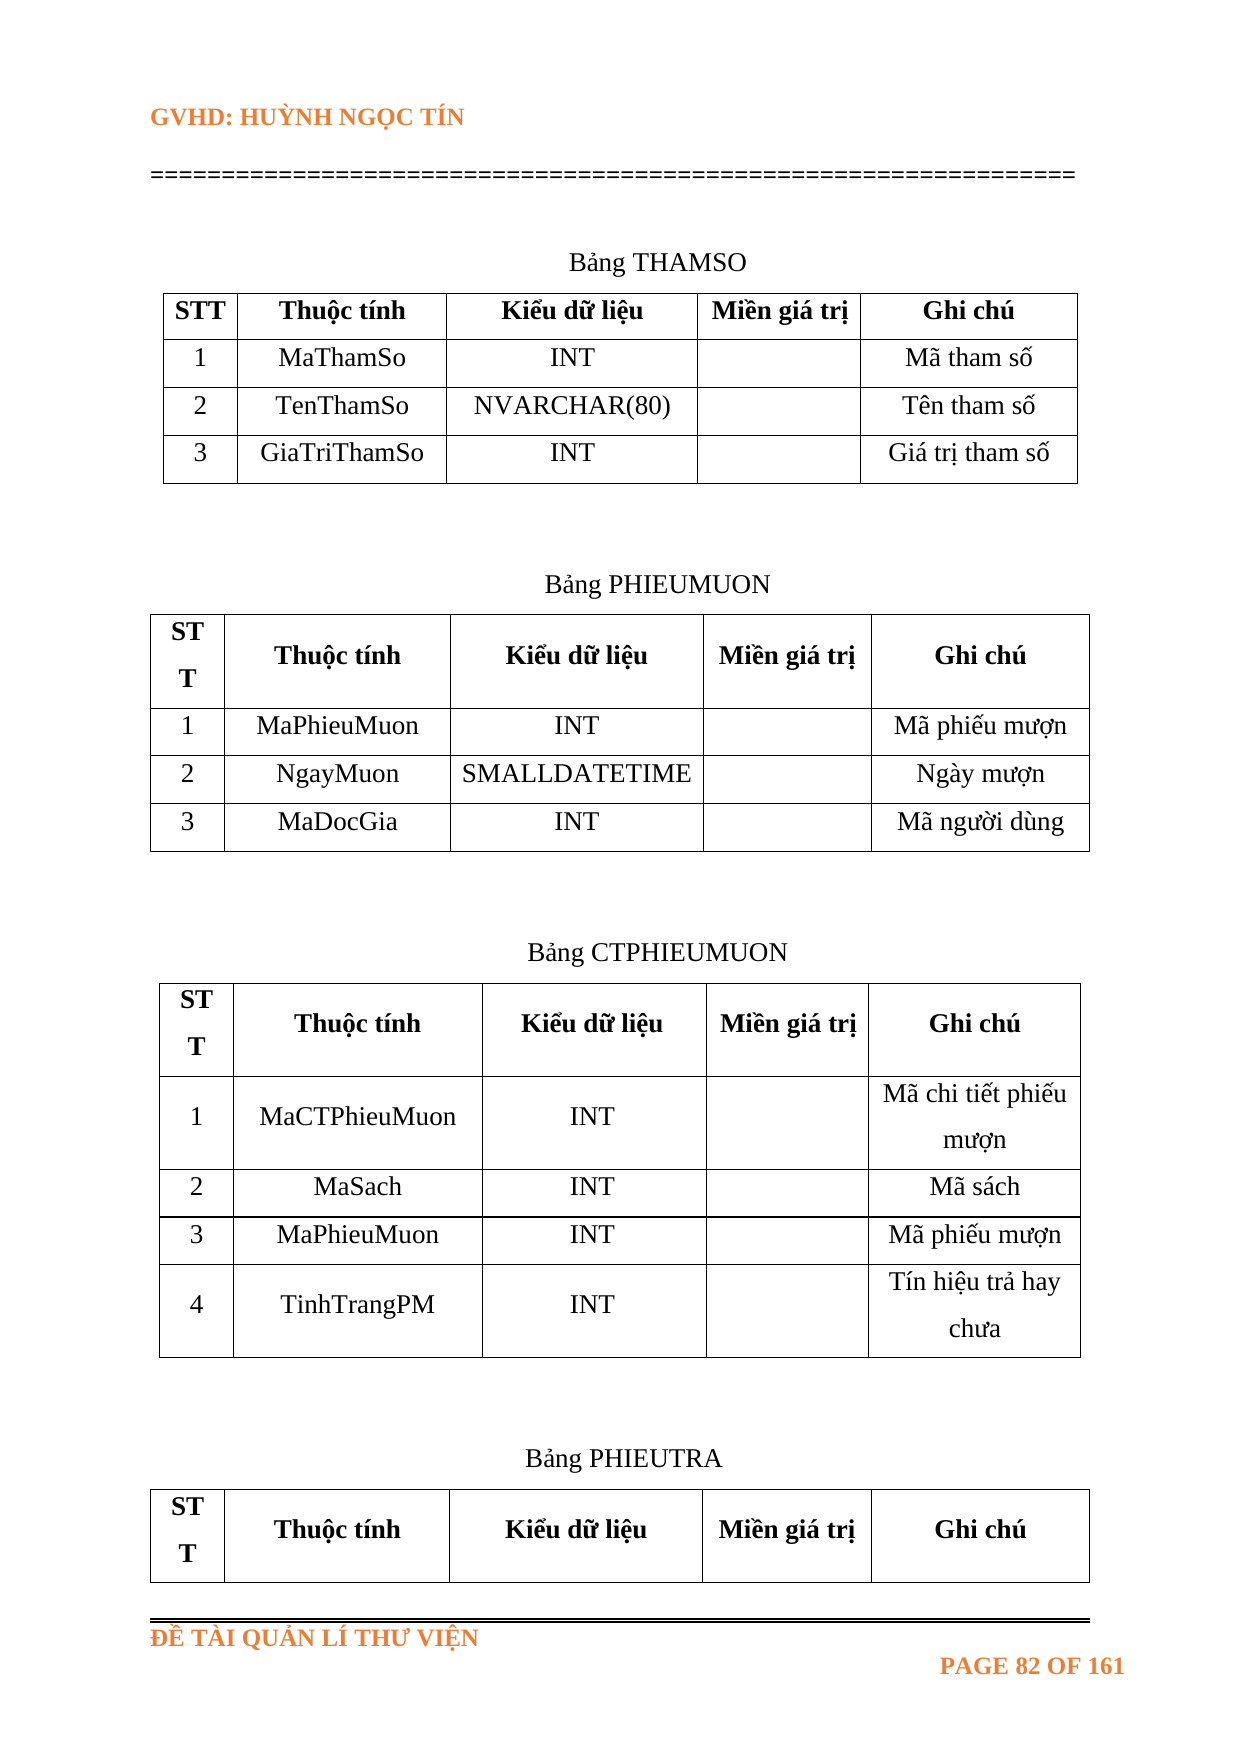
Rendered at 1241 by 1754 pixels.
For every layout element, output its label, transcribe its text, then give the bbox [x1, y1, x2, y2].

table_cell 4 [160, 1265, 233, 1357]
table_cell [707, 1265, 868, 1357]
table_cell 2 [164, 388, 237, 435]
table_cell Mã phiếu mượn [869, 1218, 1080, 1264]
table_cell [698, 340, 860, 387]
table_cell INT [483, 1218, 706, 1264]
table_cell MaThamSo [238, 340, 446, 387]
table_header STT [151, 615, 224, 707]
table_cell Tên tham số [861, 388, 1077, 435]
text Bảng THAMSO [225, 246, 1090, 277]
table_cell INT [451, 804, 703, 851]
table_cell TenThamSo [238, 388, 446, 435]
table_cell 2 [151, 756, 224, 803]
table_cell Mã sách [869, 1170, 1080, 1216]
table_cell [707, 1218, 868, 1264]
table_cell 3 [160, 1218, 233, 1264]
text Bảng CTPHIEUMUON [225, 936, 1090, 967]
table_header Miền giá trị [703, 1490, 871, 1582]
table_cell [704, 804, 871, 851]
table_cell MaDocGia [225, 804, 450, 851]
table_cell 1 [164, 340, 237, 387]
table_cell 1 [151, 709, 224, 755]
table_cell MaPhieuMuon [234, 1218, 482, 1264]
table_header Kiểu dữ liệu [450, 1490, 702, 1582]
table_cell TinhTrangPM [234, 1265, 482, 1357]
table_cell [698, 436, 860, 482]
table_header Ghi chú [861, 294, 1077, 339]
table_header STT [164, 294, 237, 339]
table_header STT [160, 984, 233, 1076]
table_cell Ngày mượn [872, 756, 1089, 803]
table_cell INT [447, 340, 697, 387]
table_header Ghi chú [869, 984, 1080, 1076]
table_header Miền giá trị [707, 984, 868, 1076]
table_header Thuộc tính [225, 615, 450, 707]
table_cell NVARCHAR(80) [447, 388, 697, 435]
table_cell MaCTPhieuMuon [234, 1077, 482, 1169]
table_cell 3 [151, 804, 224, 851]
table_header Thuộc tính [238, 294, 446, 339]
table_header Ghi chú [872, 1490, 1089, 1582]
table_cell INT [483, 1265, 706, 1357]
table_cell Giá trị tham số [861, 436, 1077, 482]
table_header Ghi chú [872, 615, 1089, 707]
table_cell MaPhieuMuon [225, 709, 450, 755]
table_cell Mã người dùng [872, 804, 1089, 851]
table_header Miền giá trị [704, 615, 871, 707]
table_cell 2 [160, 1170, 233, 1216]
table_cell [704, 709, 871, 755]
table_cell [698, 388, 860, 435]
table_cell Mã phiếu mượn [872, 709, 1089, 755]
table_header Miền giá trị [698, 294, 860, 339]
table_cell 1 [160, 1077, 233, 1169]
table_cell INT [451, 709, 703, 755]
table_cell INT [447, 436, 697, 482]
table_cell NgayMuon [225, 756, 450, 803]
text Bảng PHIEUTRA [450, 1442, 1090, 1474]
table_cell [707, 1170, 868, 1216]
table_header STT [151, 1490, 224, 1582]
table_cell Tín hiệu trả hay chưa [869, 1265, 1080, 1357]
table_cell [707, 1077, 868, 1169]
table_header Kiểu dữ liệu [447, 294, 697, 339]
table_header Kiểu dữ liệu [483, 984, 706, 1076]
table_cell INT [483, 1170, 706, 1216]
table_cell GiaTriThamSo [238, 436, 446, 482]
table_cell MaSach [234, 1170, 482, 1216]
text Bảng PHIEUMUON [225, 568, 1090, 599]
table_header Kiểu dữ liệu [451, 615, 703, 707]
table_cell 3 [164, 436, 237, 482]
table_cell INT [483, 1077, 706, 1169]
table_cell SMALLDATETIME [451, 756, 703, 803]
table_cell [704, 756, 871, 803]
table_cell Mã chi tiết phiếu mượn [869, 1077, 1080, 1169]
table_cell Mã tham số [861, 340, 1077, 387]
table_header Thuộc tính [234, 984, 482, 1076]
table_header Thuộc tính [225, 1490, 449, 1582]
